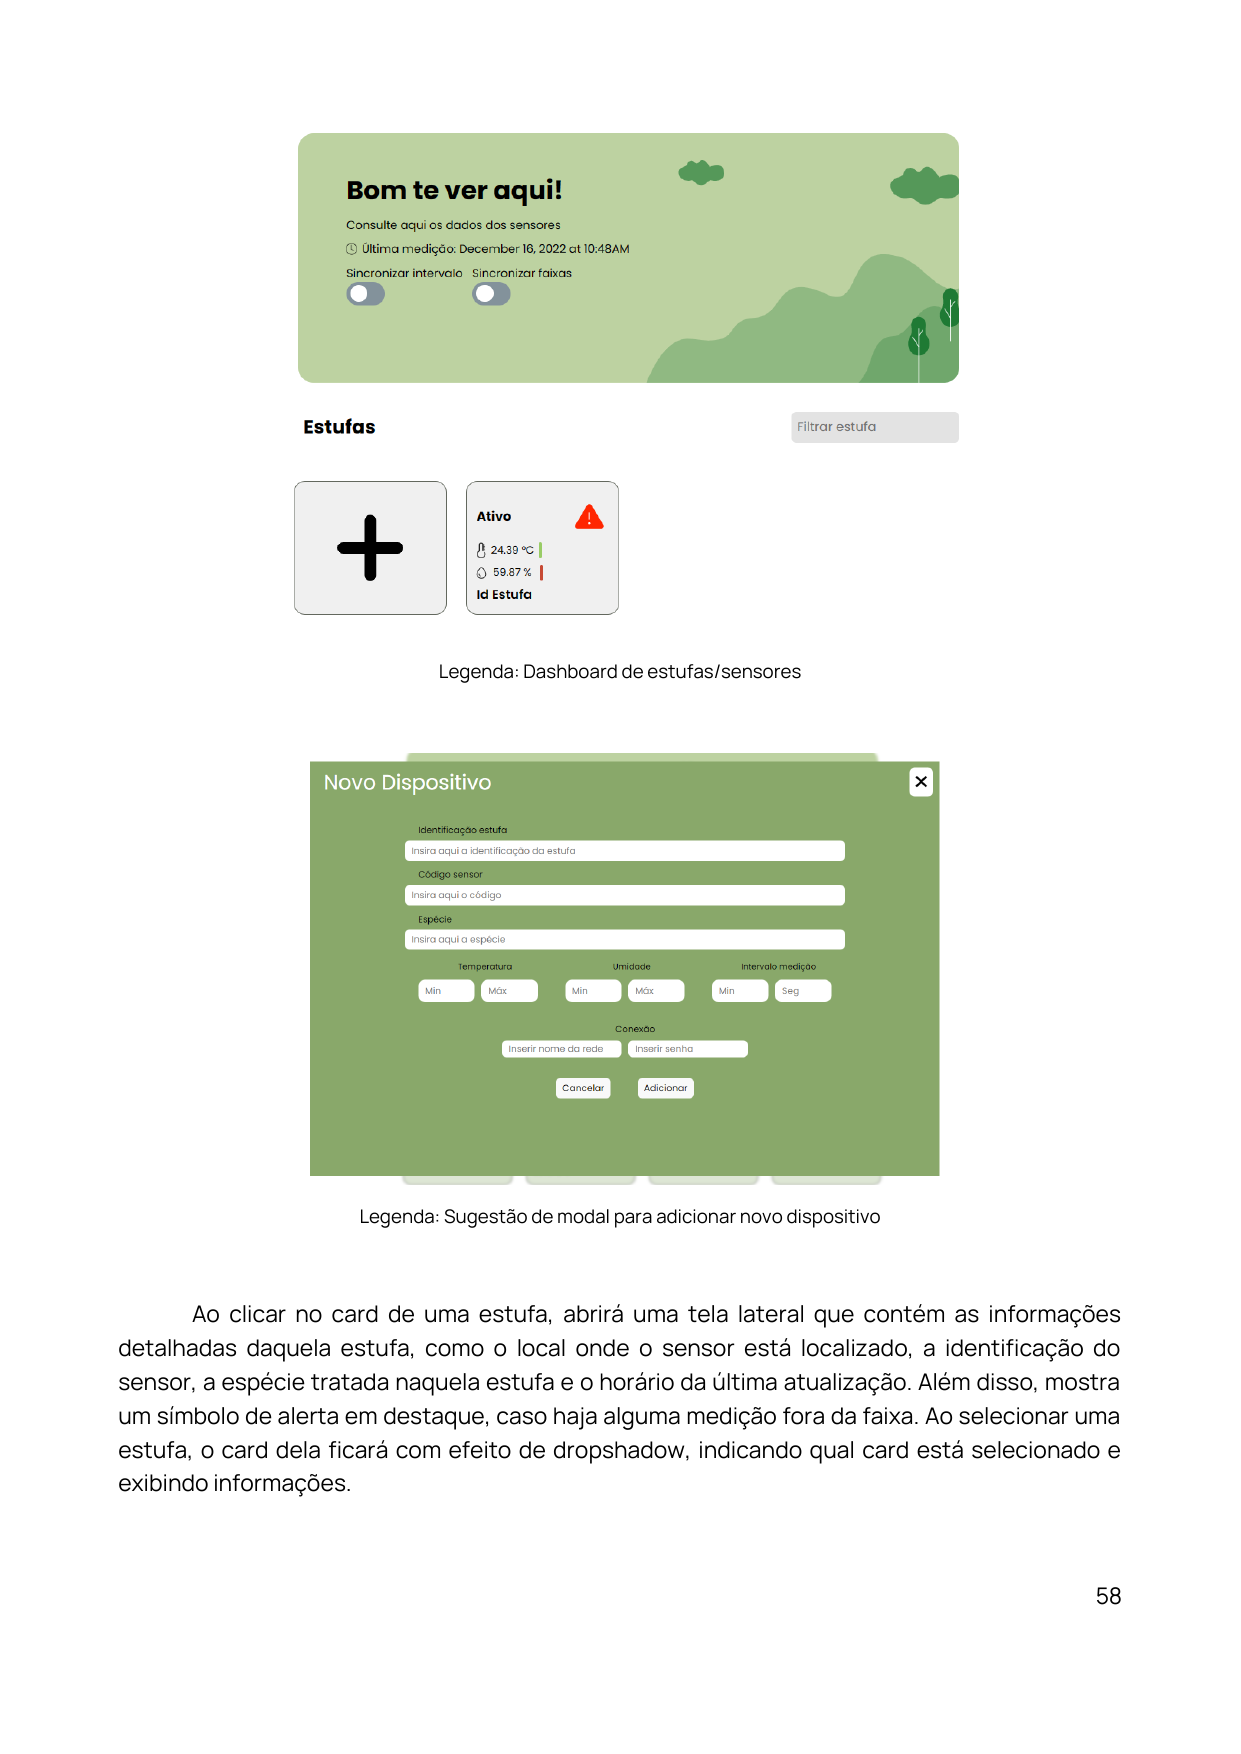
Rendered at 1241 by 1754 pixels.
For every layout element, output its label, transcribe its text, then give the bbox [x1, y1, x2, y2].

text Legenda: Dashboard de estufas/sensores [118, 658, 1122, 684]
text Legenda: Sugestão de modal para adicionar novo dispositivo [118, 1203, 1122, 1229]
text Ao clicar no card de uma estufa, abrirá uma tela lateral que contém as informações detalhadas daquela estufa, como o local onde o sensor está localizado, a identificação do sensor, a espécie tratada naquela estufa e o horário da última atualização. Além disso, mostra um símbolo de alerta em destaque, caso haja alguma medição fora da faixa. Ao selecionar uma estufa, o card dela ficará com efeito de dropshadow, indicando qual card está selecionado e exibindo informações. [118, 1298, 1122, 1499]
picture [287, 753, 953, 1185]
picture [265, 123, 975, 639]
